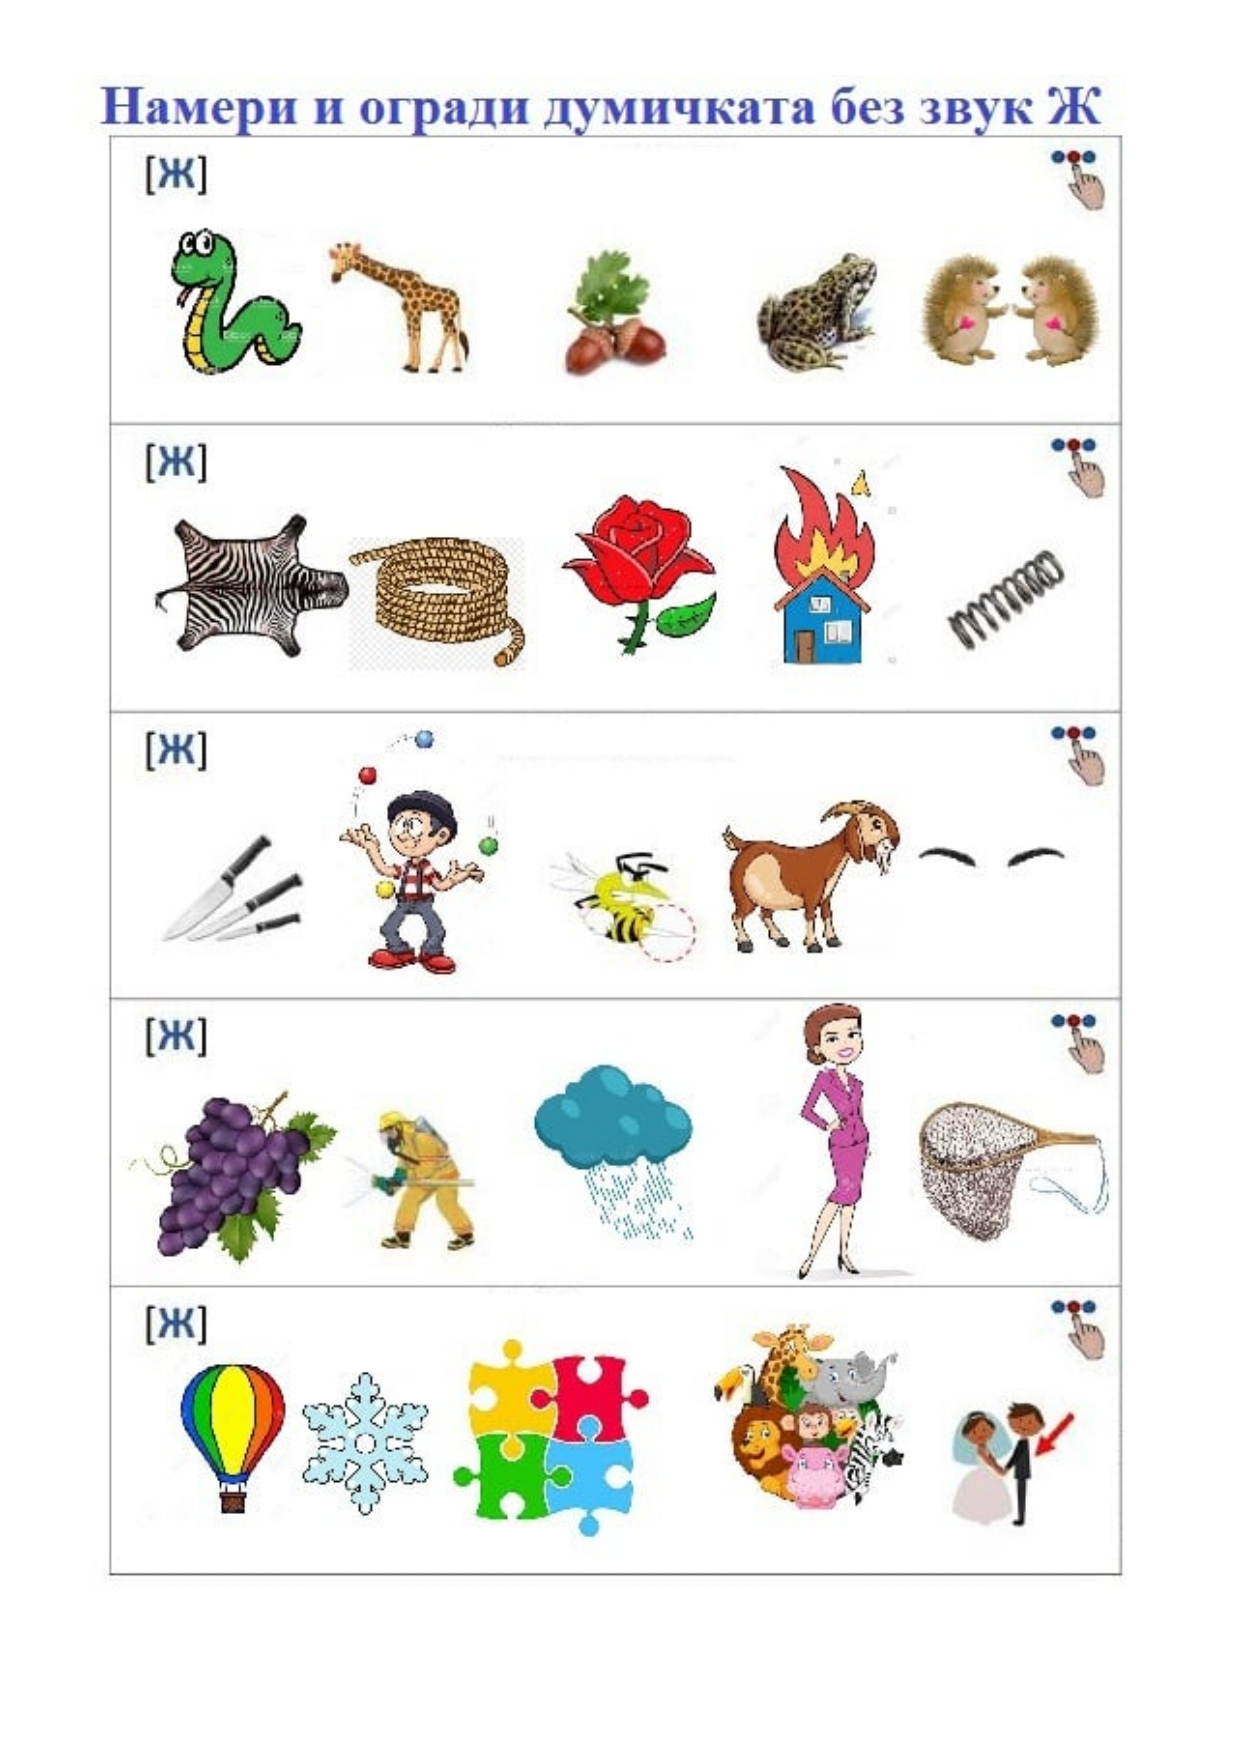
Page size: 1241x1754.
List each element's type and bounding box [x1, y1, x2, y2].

picture [75, 75, 1142, 1597]
